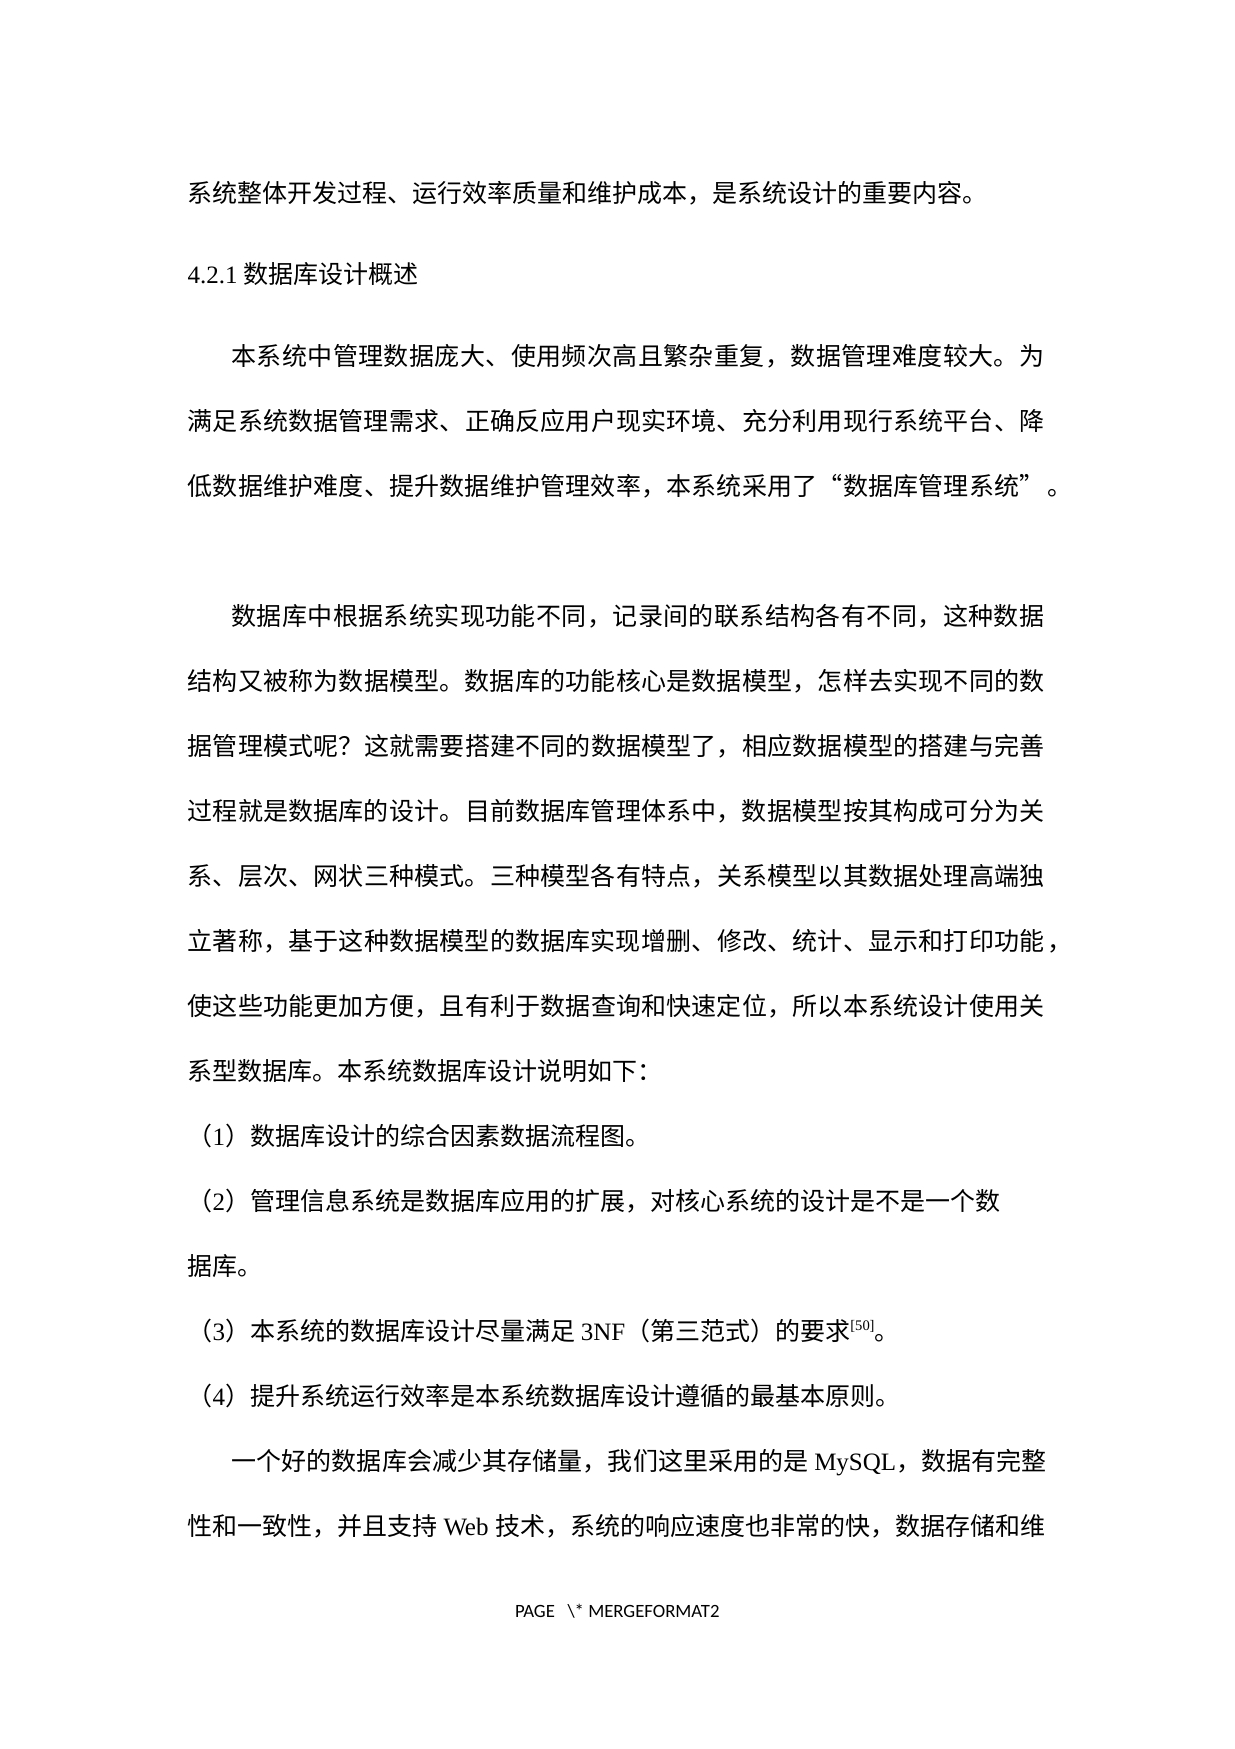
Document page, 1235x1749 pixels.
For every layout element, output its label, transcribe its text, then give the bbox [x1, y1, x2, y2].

text 数据库中根据系统实现功能不同，记录间的联系结构各有不同，这种数据结构又被称为数据模型。数据库的功能核心是数据模型，怎样去实现不同的数据管理模式呢？这就需要搭建不同的数据模型了，相应数据模型的搭建与完善过程就是数据库的设计。目前数据库管理体系中，数据模型按其构成可分为关系、层次、网状三种模式。三种模型各有特点，关系模型以其数据处理高端独立著称，基于这种数据模型的数据库实现增删、修改、统计、显示和打印功能，使这些功能更加方便，且有利于数据查询和快速定位，所以本系统设计使用关系型数据库。本系统数据库设计说明如下： [187, 582, 1047, 1102]
text （2）管理信息系统是数据库应用的扩展，对核心系统的设计是不是一个数 [187, 1167, 1047, 1232]
text （1）数据库设计的综合因素数据流程图。 [187, 1102, 1047, 1167]
text 据库。 [187, 1232, 1047, 1297]
text （4）提升系统运行效率是本系统数据库设计遵循的最基本原则。 [187, 1362, 1047, 1427]
text 4.2.1 数据库设计概述 [187, 240, 1047, 305]
text （3）本系统的数据库设计尽量满足 3NF（第三范式）的要求[50]。 [187, 1297, 1047, 1362]
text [187, 159, 1047, 224]
text 本系统中管理数据庞大、使用频次高且繁杂重复，数据管理难度较大。为满足系统数据管理需求、正确反应用户现实环境、充分利用现行系统平台、降低数据维护难度、提升数据维护管理效率，本系统采用了“数据库管理系统”。 [187, 322, 1047, 582]
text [187, 1427, 1047, 1557]
